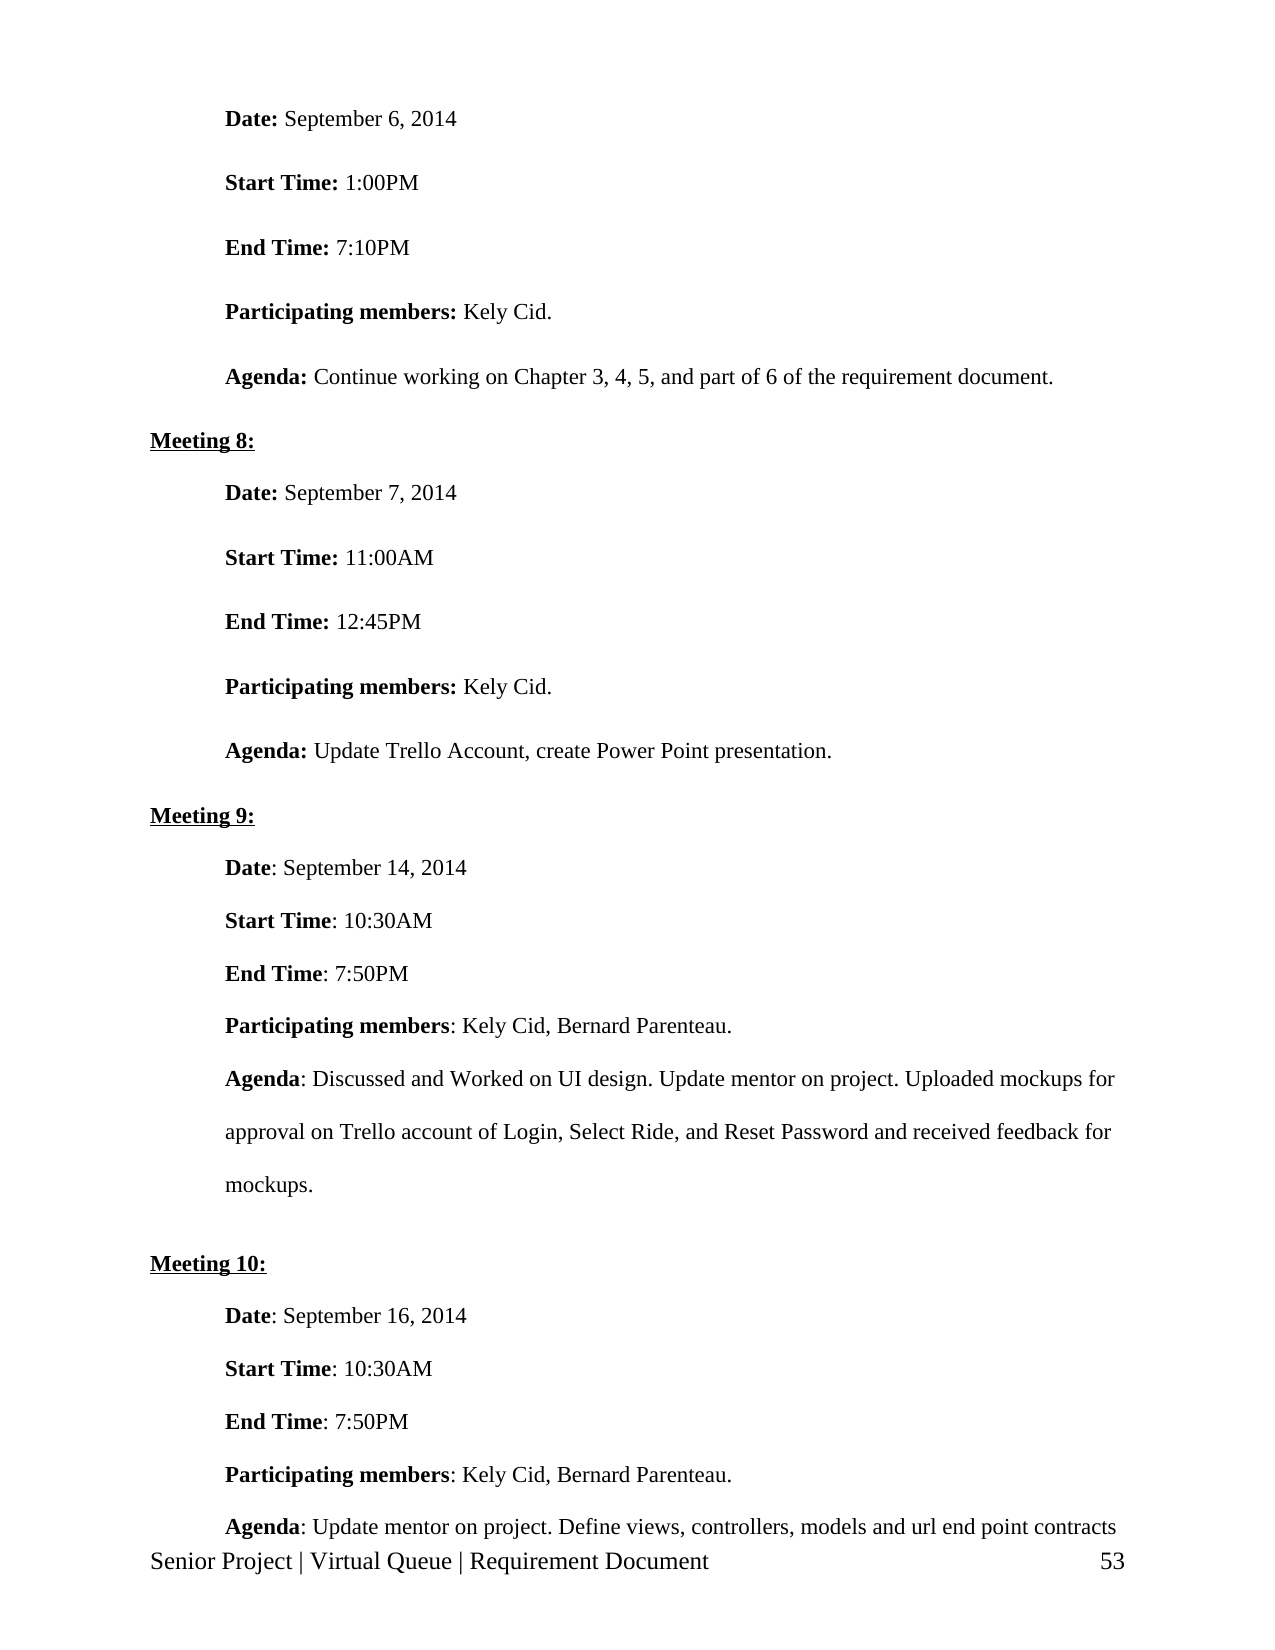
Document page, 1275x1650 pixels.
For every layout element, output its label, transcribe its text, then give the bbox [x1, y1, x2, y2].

text Start Time: 10:30AM [225, 907, 1125, 933]
text Meeting 10: [150, 1250, 1125, 1276]
text Meeting 8: [150, 427, 1125, 454]
text End Time: 7:50PM [225, 960, 1125, 986]
text End Time: 7:50PM [225, 1408, 1125, 1434]
text Agenda: Update Trello Account, create Power Point presentation. [225, 737, 1125, 764]
text Date: September 7, 2014 [225, 479, 1125, 506]
text End Time: 7:10PM [225, 234, 1125, 260]
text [225, 1513, 1125, 1540]
text Start Time: 10:30AM [225, 1355, 1125, 1382]
text Date: September 6, 2014 [225, 105, 1125, 131]
text Participating members: Kely Cid, Bernard Parenteau. [225, 1013, 1125, 1039]
text Participating members: Kely Cid, Bernard Parenteau. [225, 1461, 1125, 1487]
text Participating members: Kely Cid. [225, 298, 1125, 325]
text Date: September 16, 2014 [225, 1302, 1125, 1329]
text Start Time: 11:00AM [225, 544, 1125, 570]
text Date: September 14, 2014 [225, 854, 1125, 881]
text Agenda: Continue working on Chapter 3, 4, 5, and part of 6 of the requirement document. [225, 363, 1125, 389]
text Agenda: Discussed and Worked on UI design. Update mentor on project. Uploaded mockups for approval on Trello account of Login, Select Ride, and Reset Password and received feedback for mockups. [225, 1065, 1125, 1197]
text Start Time: 1:00PM [225, 169, 1125, 196]
text Participating members: Kely Cid. [225, 673, 1125, 699]
text Meeting 9: [150, 802, 1125, 828]
text End Time: 12:45PM [225, 608, 1125, 635]
